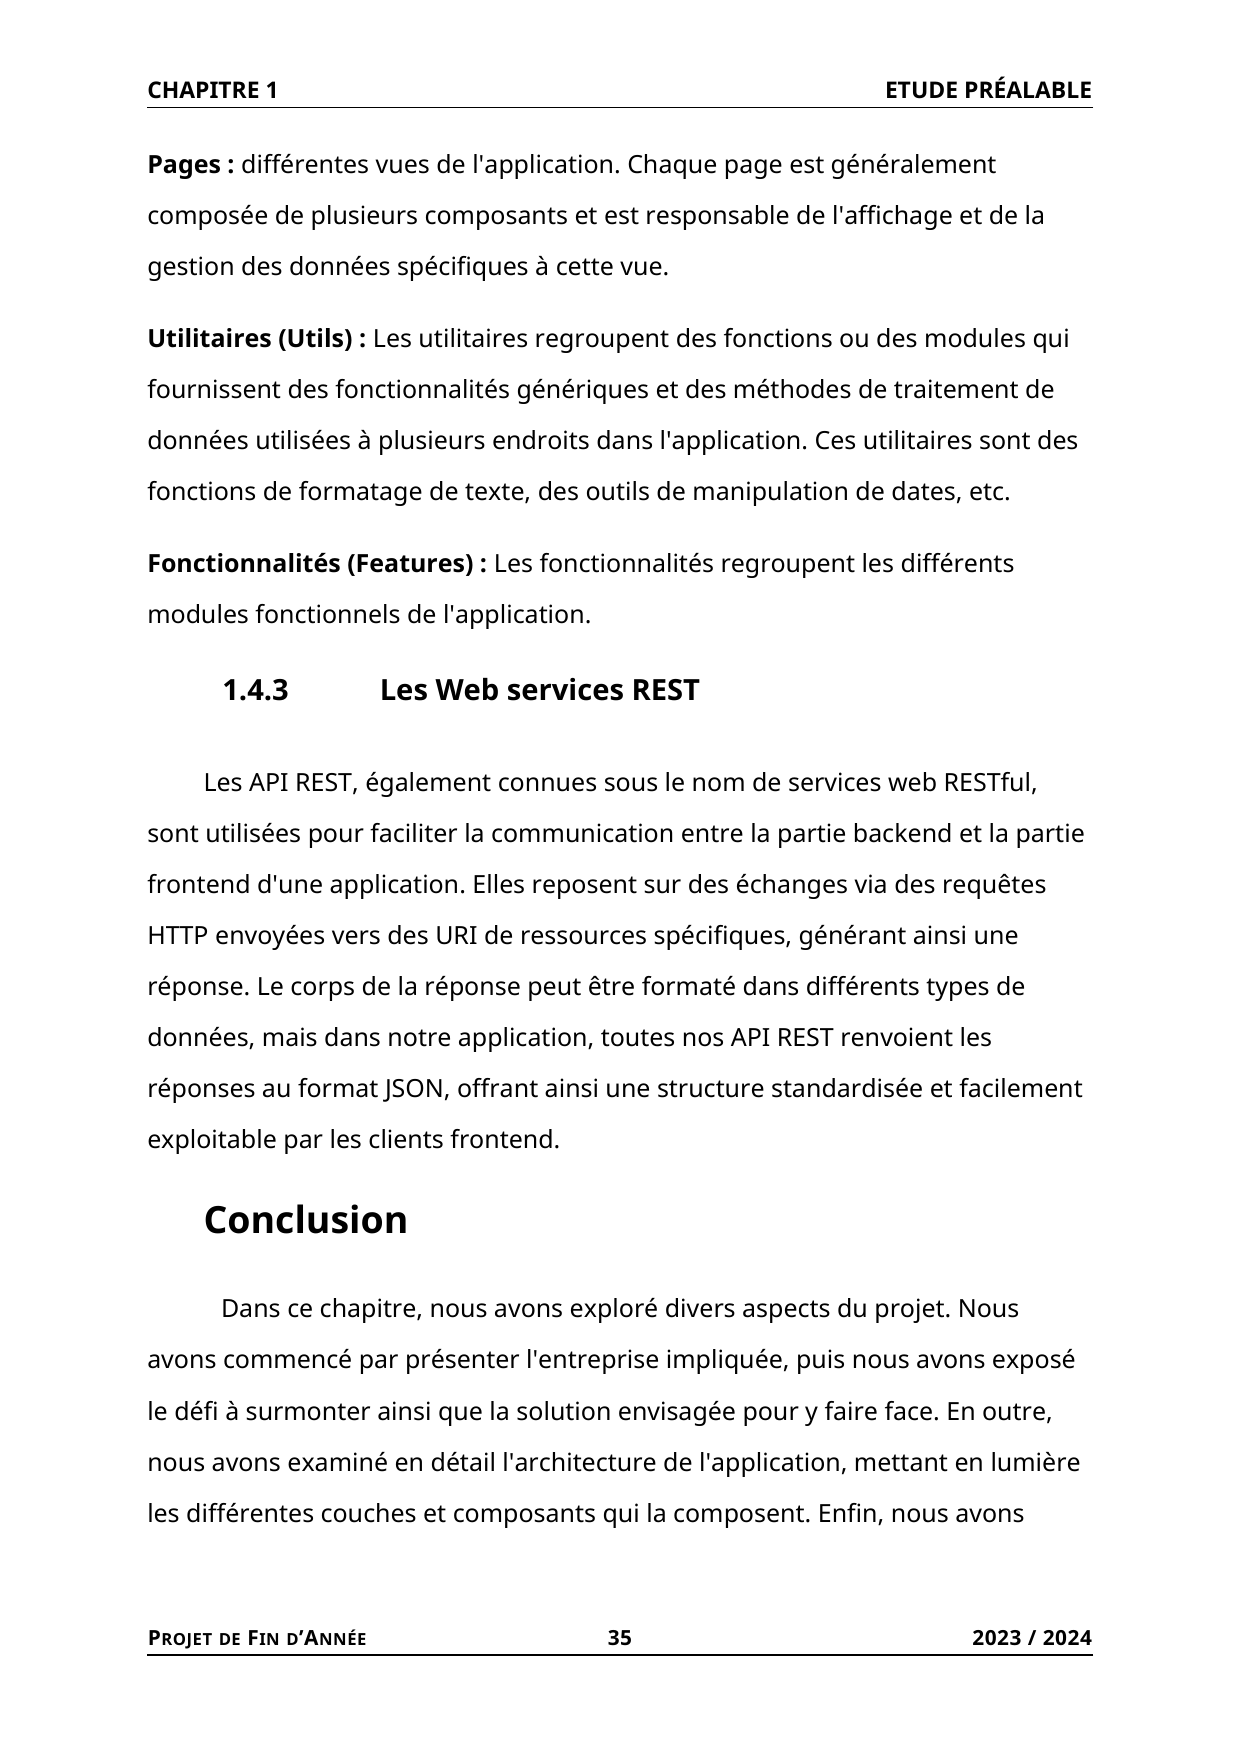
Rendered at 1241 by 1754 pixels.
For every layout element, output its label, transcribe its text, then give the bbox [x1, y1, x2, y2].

text Utilitaires (Utils) : Les utilitaires regroupent des fonctions ou des modules qui fournissent des fonctionnalités génériques et des méthodes de traitement de données utilisées à plusieurs endroits dans l'application. Ces utilitaires sont des fonctions de formatage de texte, des outils de manipulation de dates, etc. [147, 321, 1093, 508]
text Pages : différentes vues de l'application. Chaque page est généralement composée de plusieurs composants et est responsable de l'affichage et de la gestion des données spécifiques à cette vue. [147, 147, 1093, 283]
text Les API REST, également connues sous le nom de services web RESTful, sont utilisées pour faciliter la communication entre la partie backend et la partie frontend d'une application. Elles reposent sur des échanges via des requêtes HTTP envoyées vers des URI de ressources spécifiques, générant ainsi une réponse. Le corps de la réponse peut être formaté dans différents types de données, mais dans notre application, toutes nos API REST renvoient les réponses au format JSON, offrant ainsi une structure standardisée et facilement exploitable par les clients frontend. [147, 764, 1093, 1156]
text Fonctionnalités (Features) : Les fonctionnalités regroupent les différents modules fonctionnels de l'application. [147, 546, 1093, 631]
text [147, 1291, 1093, 1529]
list Les Web services REST [222, 669, 1093, 751]
text Conclusion [147, 1194, 1093, 1245]
